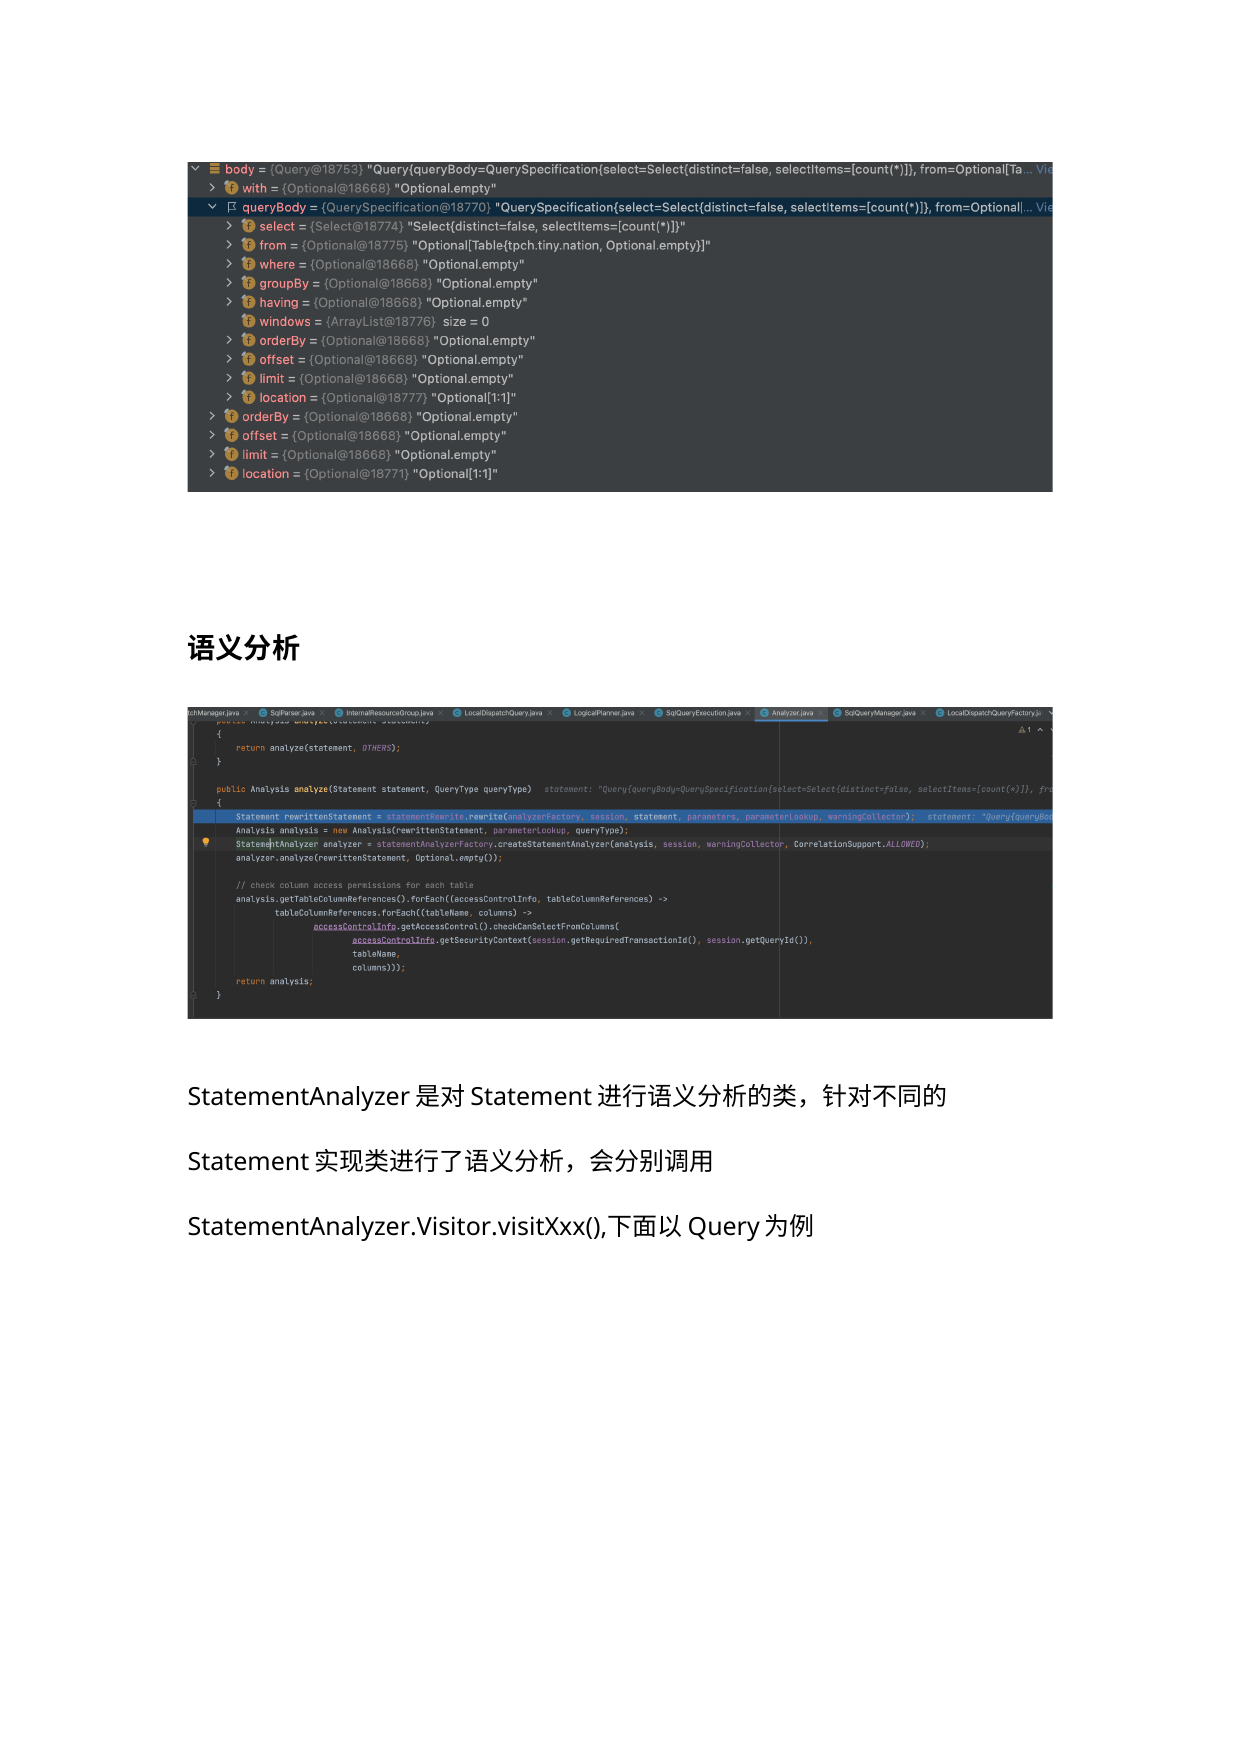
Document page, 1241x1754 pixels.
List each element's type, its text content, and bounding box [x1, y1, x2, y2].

picture [187, 707, 1053, 1019]
picture [187, 162, 1053, 492]
text StatementAnalyzer是对Statement进行语义分析的类，针对不同的Statement实现类进行了语义分析，会分别调用StatementAnalyzer.Visitor.visitXxx(),下面以Query为例 [187, 1062, 1053, 1257]
subtitle 语义分析 [187, 614, 1053, 679]
